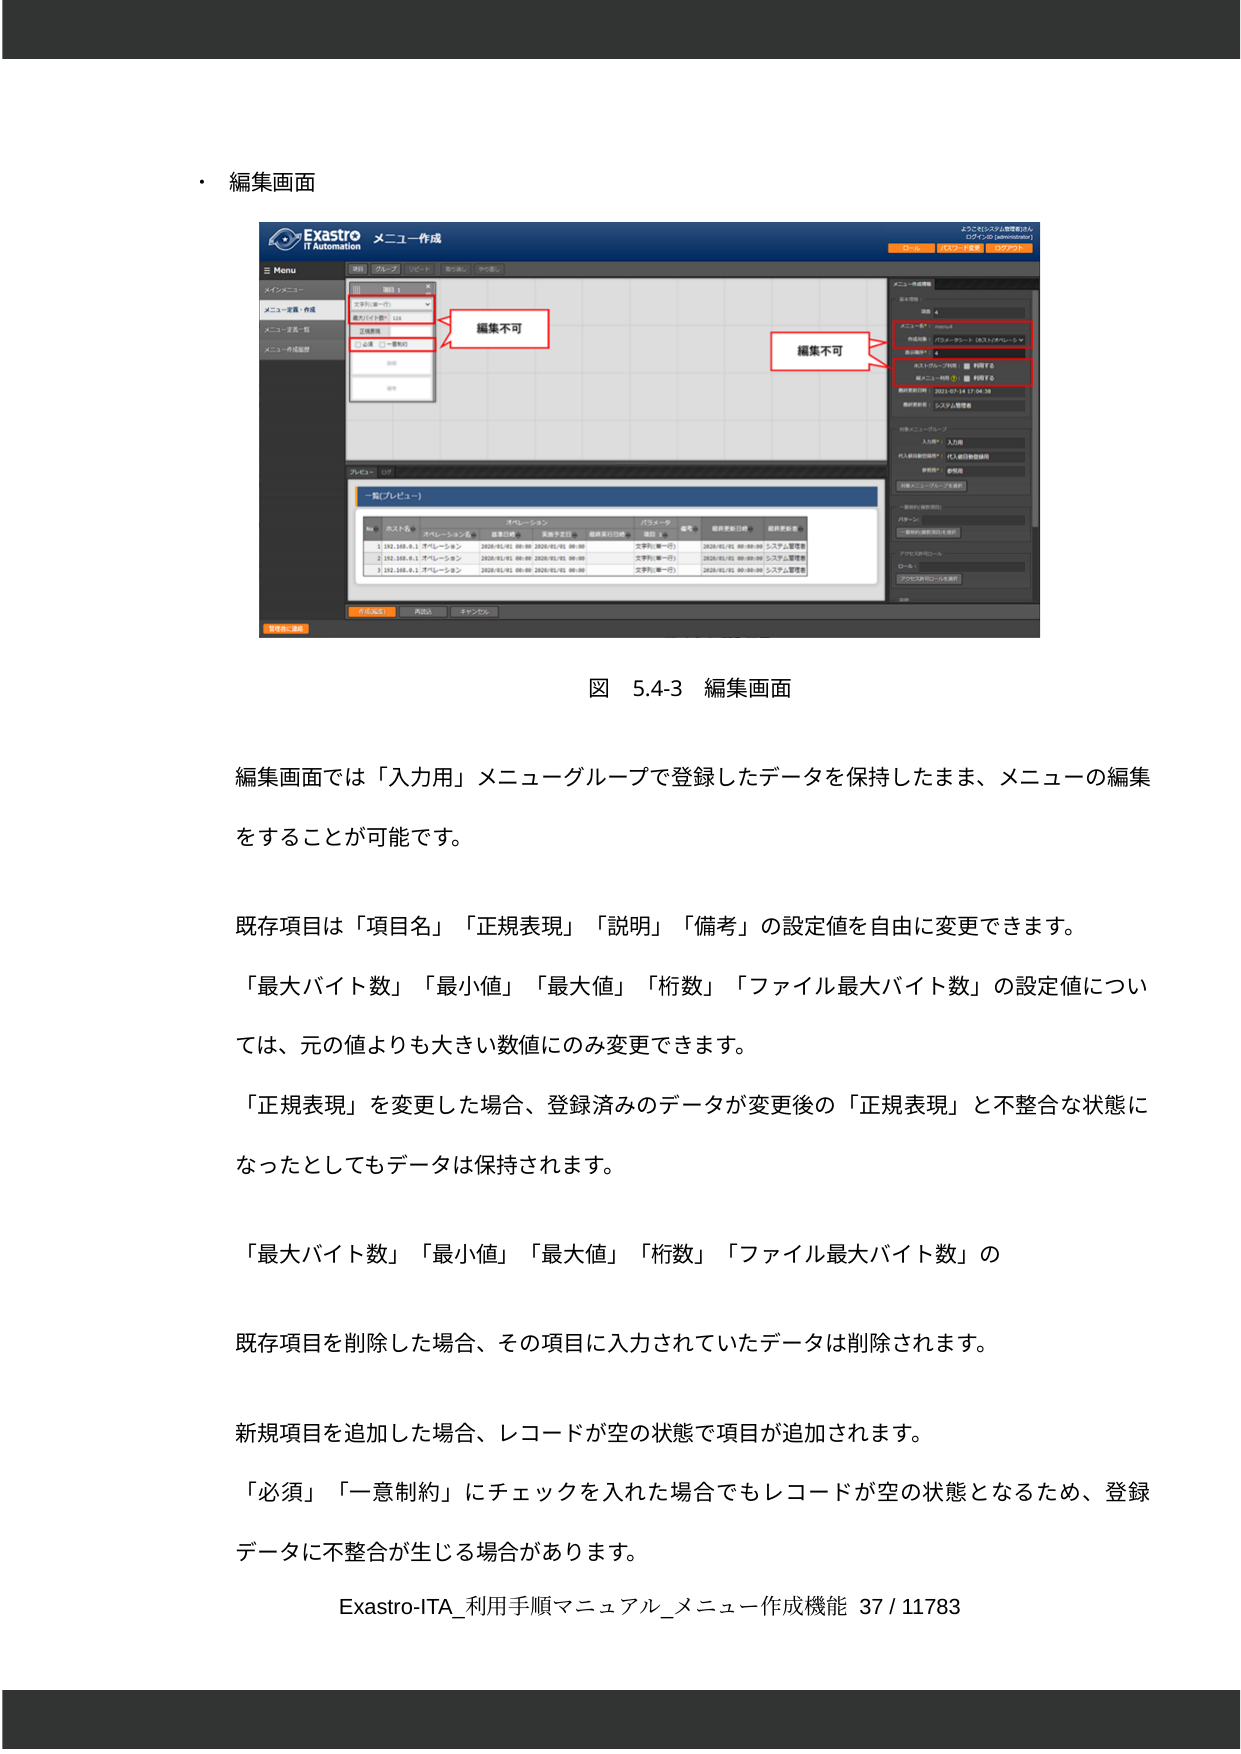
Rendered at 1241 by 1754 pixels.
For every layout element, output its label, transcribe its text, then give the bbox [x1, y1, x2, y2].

picture [2, 1690, 1241, 1749]
list 「最大バイト数」「最小値」「最大値」「桁数」「ファイル最大バイト数」の [235, 1223, 1152, 1283]
list 「最大バイト数」「最小値」「最大値」「桁数」「ファイル最大バイト数」の設定値については、元の値よりも大きい数値にのみ変更できます。 [235, 955, 1152, 1074]
list 「必須」「一意制約」にチェックを入れた場合でもレコードが空の状態となるため、登録データに不整合が生じる場合があります。 [235, 1461, 1152, 1581]
list 既存項目を削除した場合、その項目に入力されていたデータは削除されます。 [235, 1312, 1152, 1372]
picture [2, 0, 1241, 59]
list 図 5.4-3 編集画面 [229, 657, 1152, 717]
list 編集画面では「入力用」メニューグループで登録したデータを保持したまま、メニューの編集をすることが可能です。 [235, 746, 1152, 866]
list 既存項目は「項目名」「正規表現」「説明」「備考」の設定値を自由に変更できます。 [235, 895, 1152, 955]
list 「正規表現」を変更した場合、登録済みのデータが変更後の「正規表現」と不整合な状態になったとしてもデータは保持されます。 [235, 1074, 1152, 1193]
list 新規項目を追加した場合、レコードが空の状態で項目が追加されます。 [235, 1402, 1152, 1461]
picture [259, 222, 1041, 638]
list 編集画面 [191, 151, 1152, 210]
